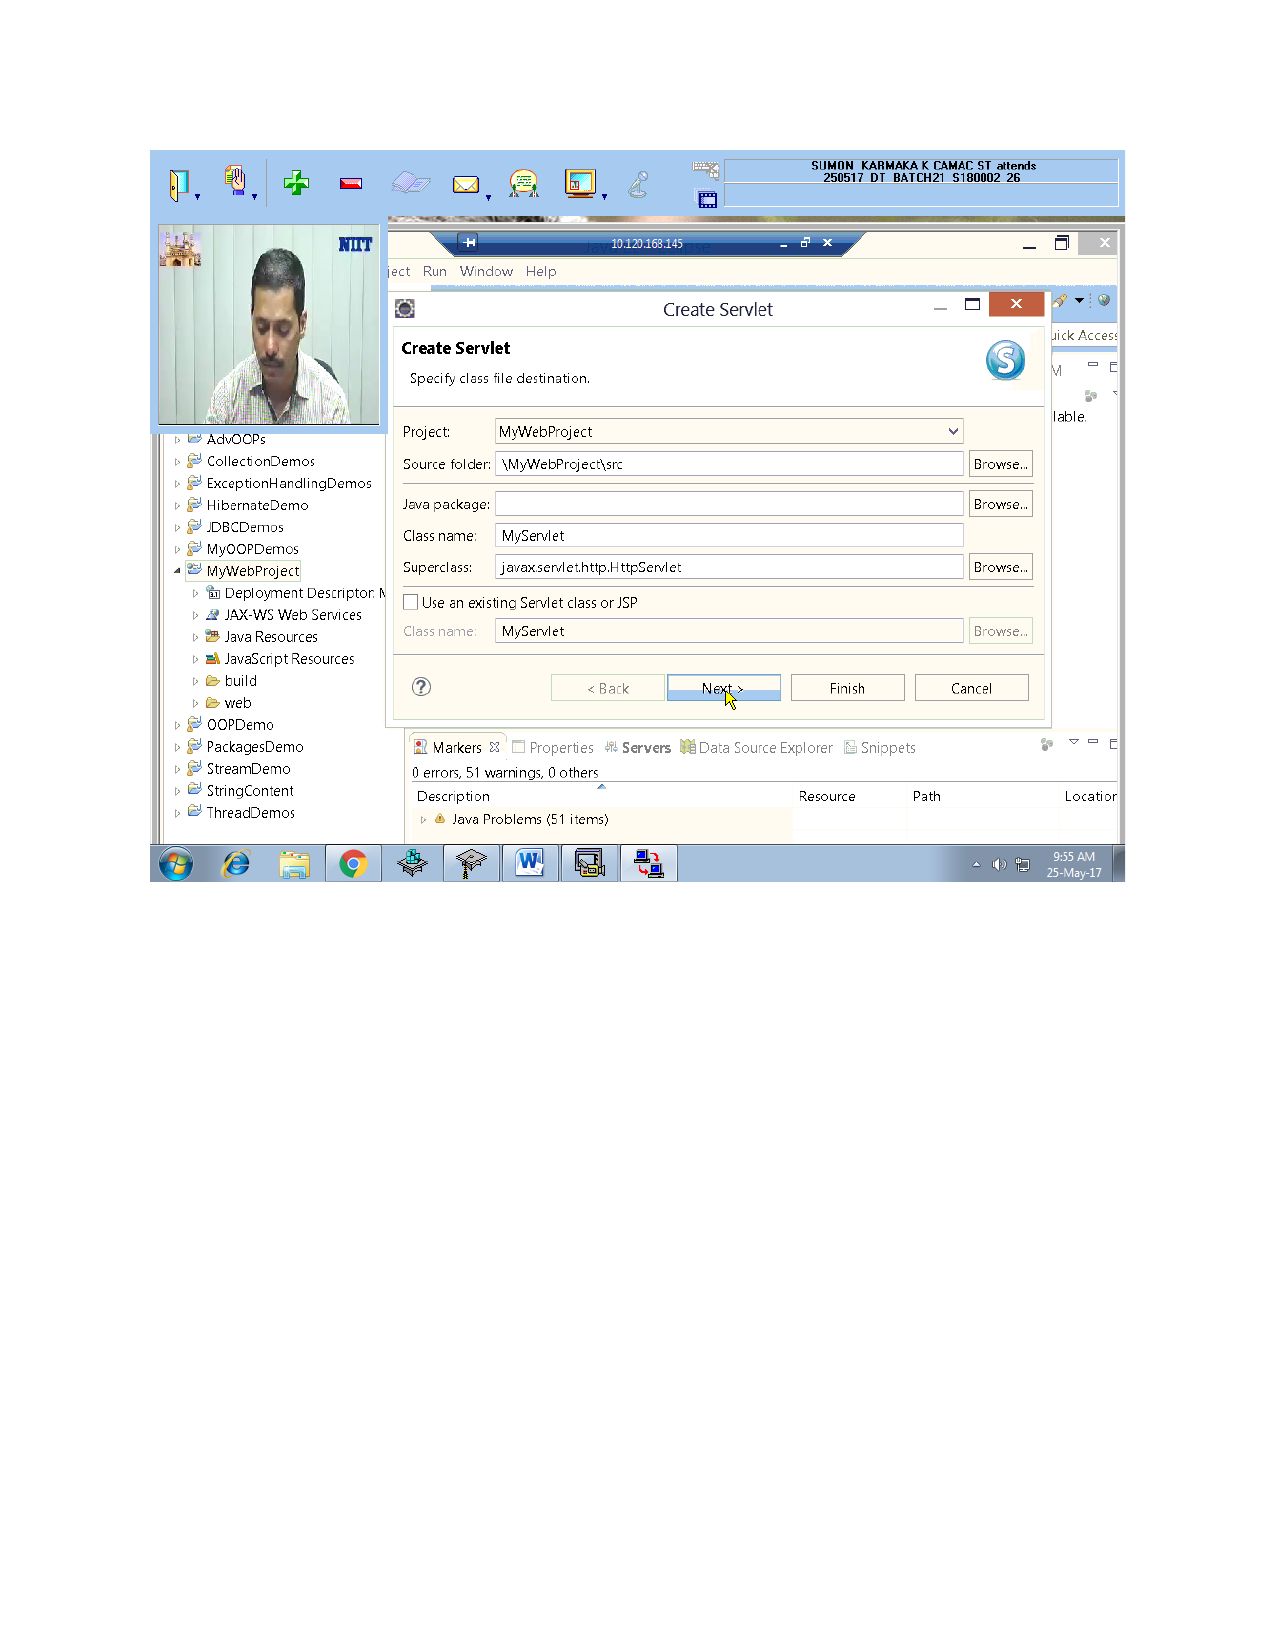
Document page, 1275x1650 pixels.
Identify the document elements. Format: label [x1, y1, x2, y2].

picture [150, 150, 1125, 882]
